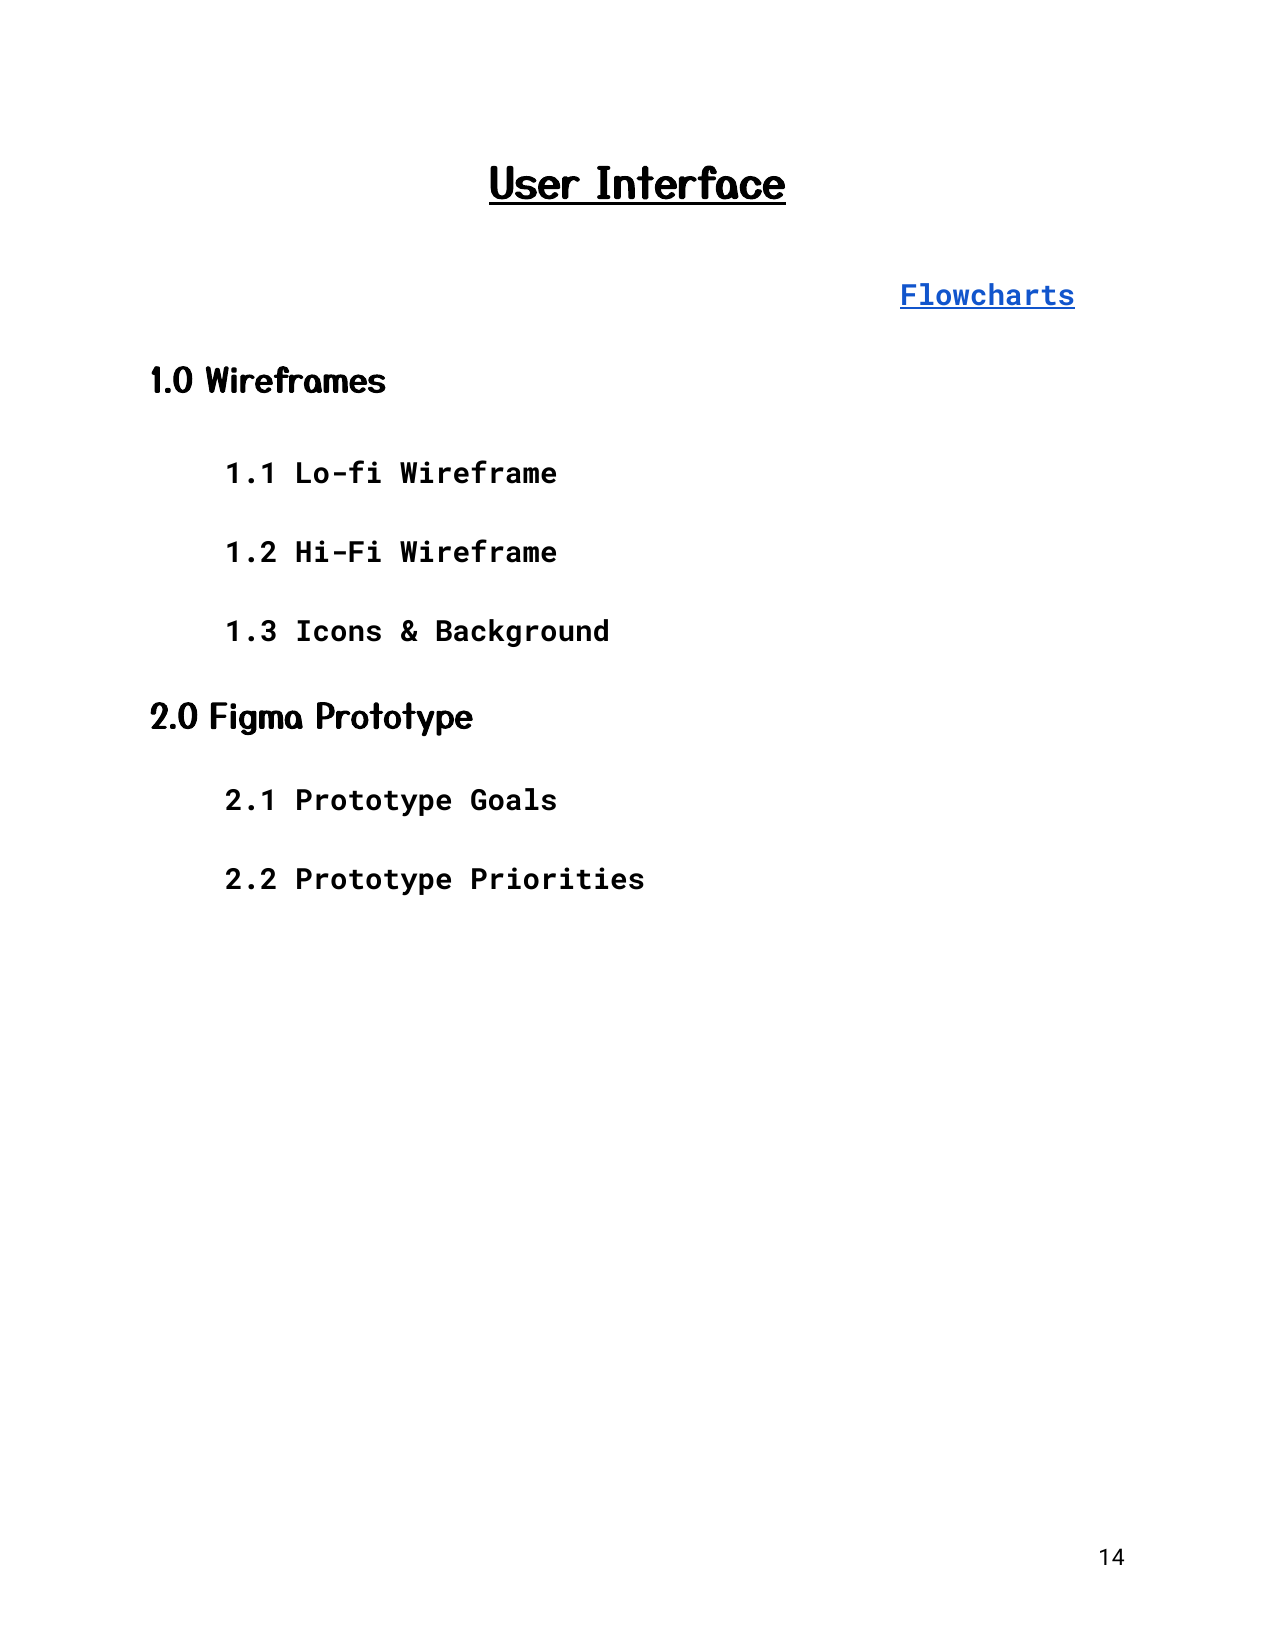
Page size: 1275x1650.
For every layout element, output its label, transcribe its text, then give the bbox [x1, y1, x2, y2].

subtitle 1.2 Hi-Fi Wireframe [150, 532, 1125, 570]
subtitle 2.0 Figma Prototype [150, 690, 1125, 738]
subtitle 1.3 Icons & Background [150, 611, 1125, 649]
subtitle User Interface [150, 150, 1125, 210]
subtitle 1.0 Wireframes [150, 353, 1125, 402]
subtitle 2.1 Prototype Goals [150, 780, 1125, 818]
text Flowcharts [825, 275, 1125, 313]
subtitle 1.1 Lo-fi Wireframe [150, 409, 1125, 492]
subtitle 2.2 Prototype Priorities [150, 859, 1125, 897]
